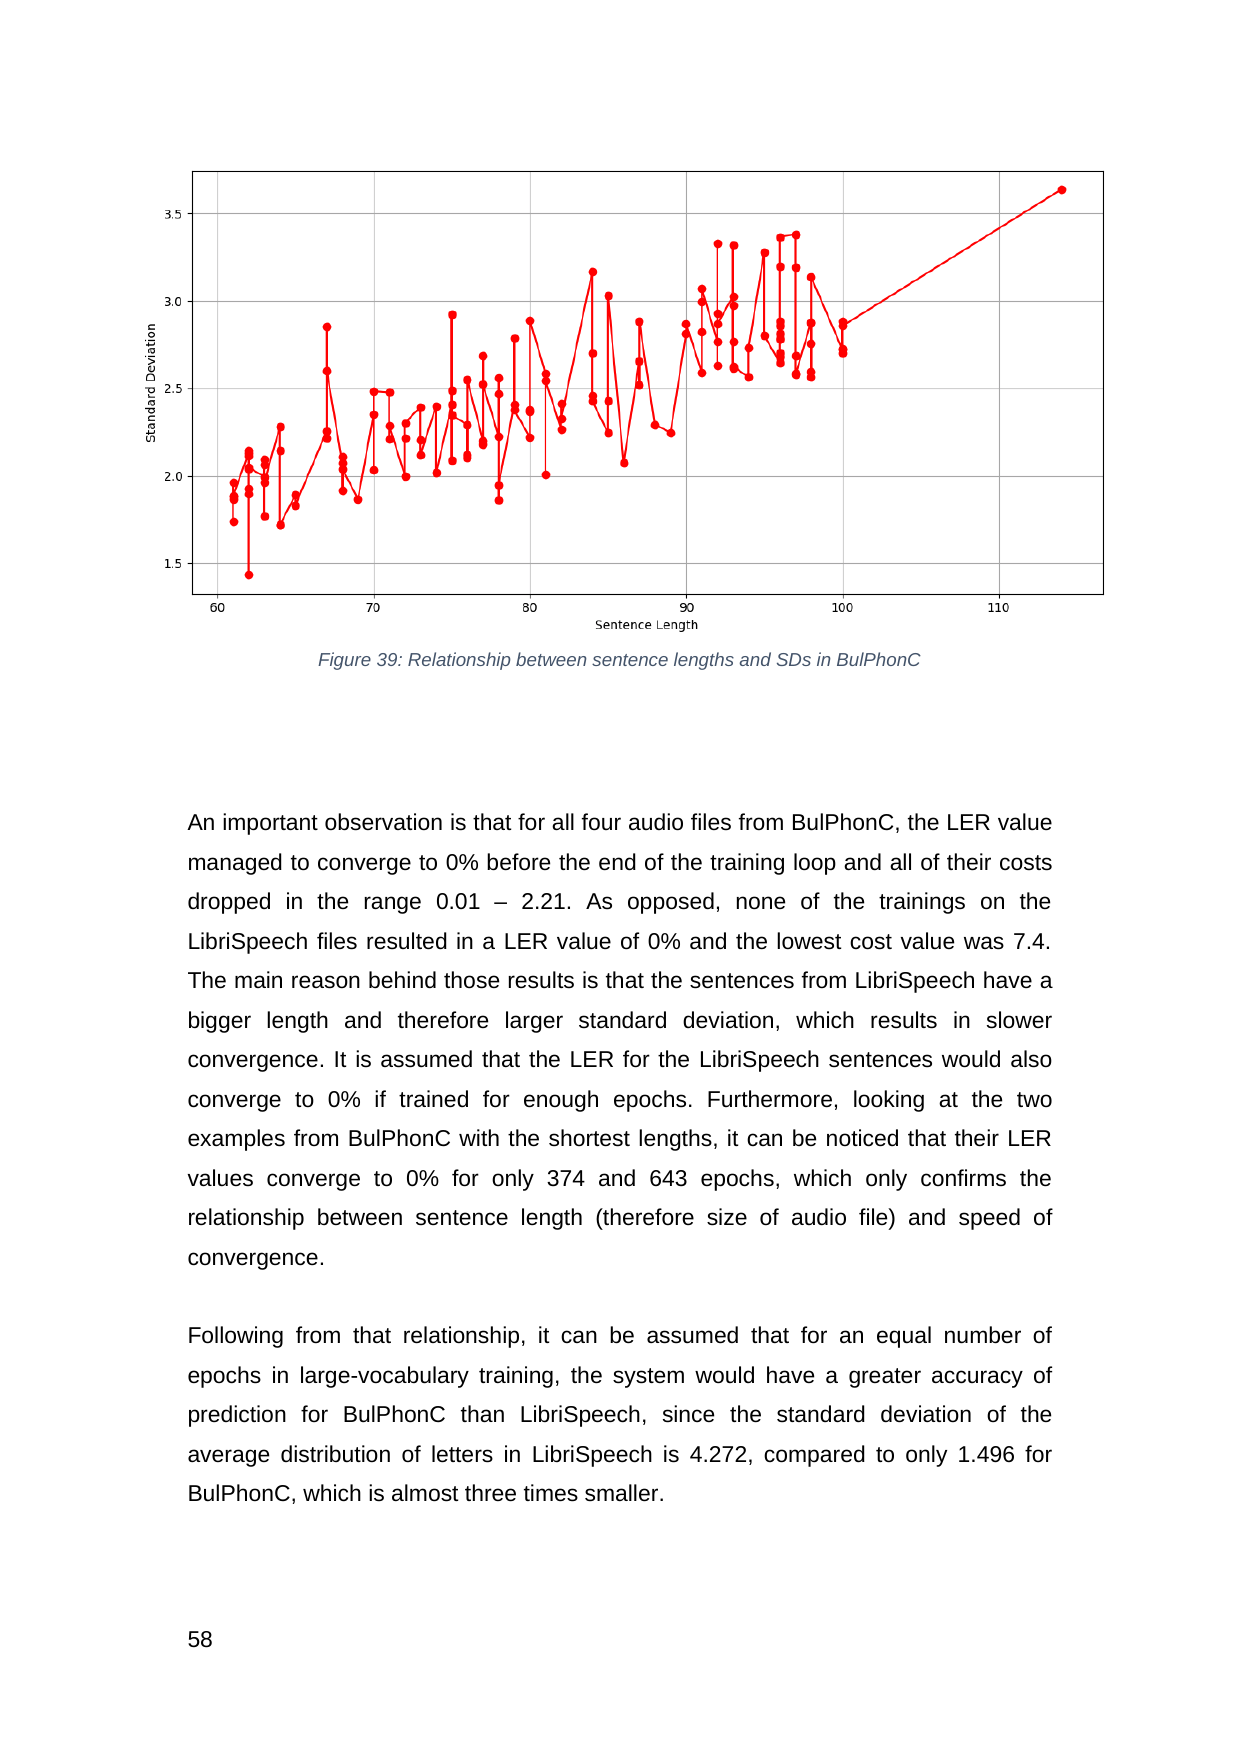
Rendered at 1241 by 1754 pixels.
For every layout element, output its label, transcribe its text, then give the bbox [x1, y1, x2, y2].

picture [128, 150, 1157, 636]
text Figure 39: Relationship between sentence lengths and SDs in BulPhonC [187, 648, 1053, 670]
text Following from that relationship, it can be assumed that for an equal number of epochs in large-vocabulary training, the system would have a greater accuracy of prediction for BulPhonC than LibriSpeech, since the standard deviation of the average distribution of letters in LibriSpeech is 4.272, compared to only 1.496 for BulPhonC, which is almost three times smaller. [187, 1322, 1053, 1507]
text An important observation is that for all four audio files from BulPhonC, the LER value managed to converge to 0% before the end of the training loop and all of their costs dropped in the range 0.01 – 2.21. As opposed, none of the trainings on the LibriSpeech files resulted in a LER value of 0% and the lowest cost value was 7.4. The main reason behind those results is that the sentences from LibriSpeech have a bigger length and therefore larger standard deviation, which results in slower convergence. It is assumed that the LER for the LibriSpeech sentences would also converge to 0% if trained for enough epochs. Furthermore, looking at the two examples from BulPhonC with the shortest lengths, it can be noticed that their LER values converge to 0% for only 374 and 643 epochs, which only confirms the relationship between sentence length (therefore size of audio file) and speed of convergence. [187, 809, 1053, 1270]
